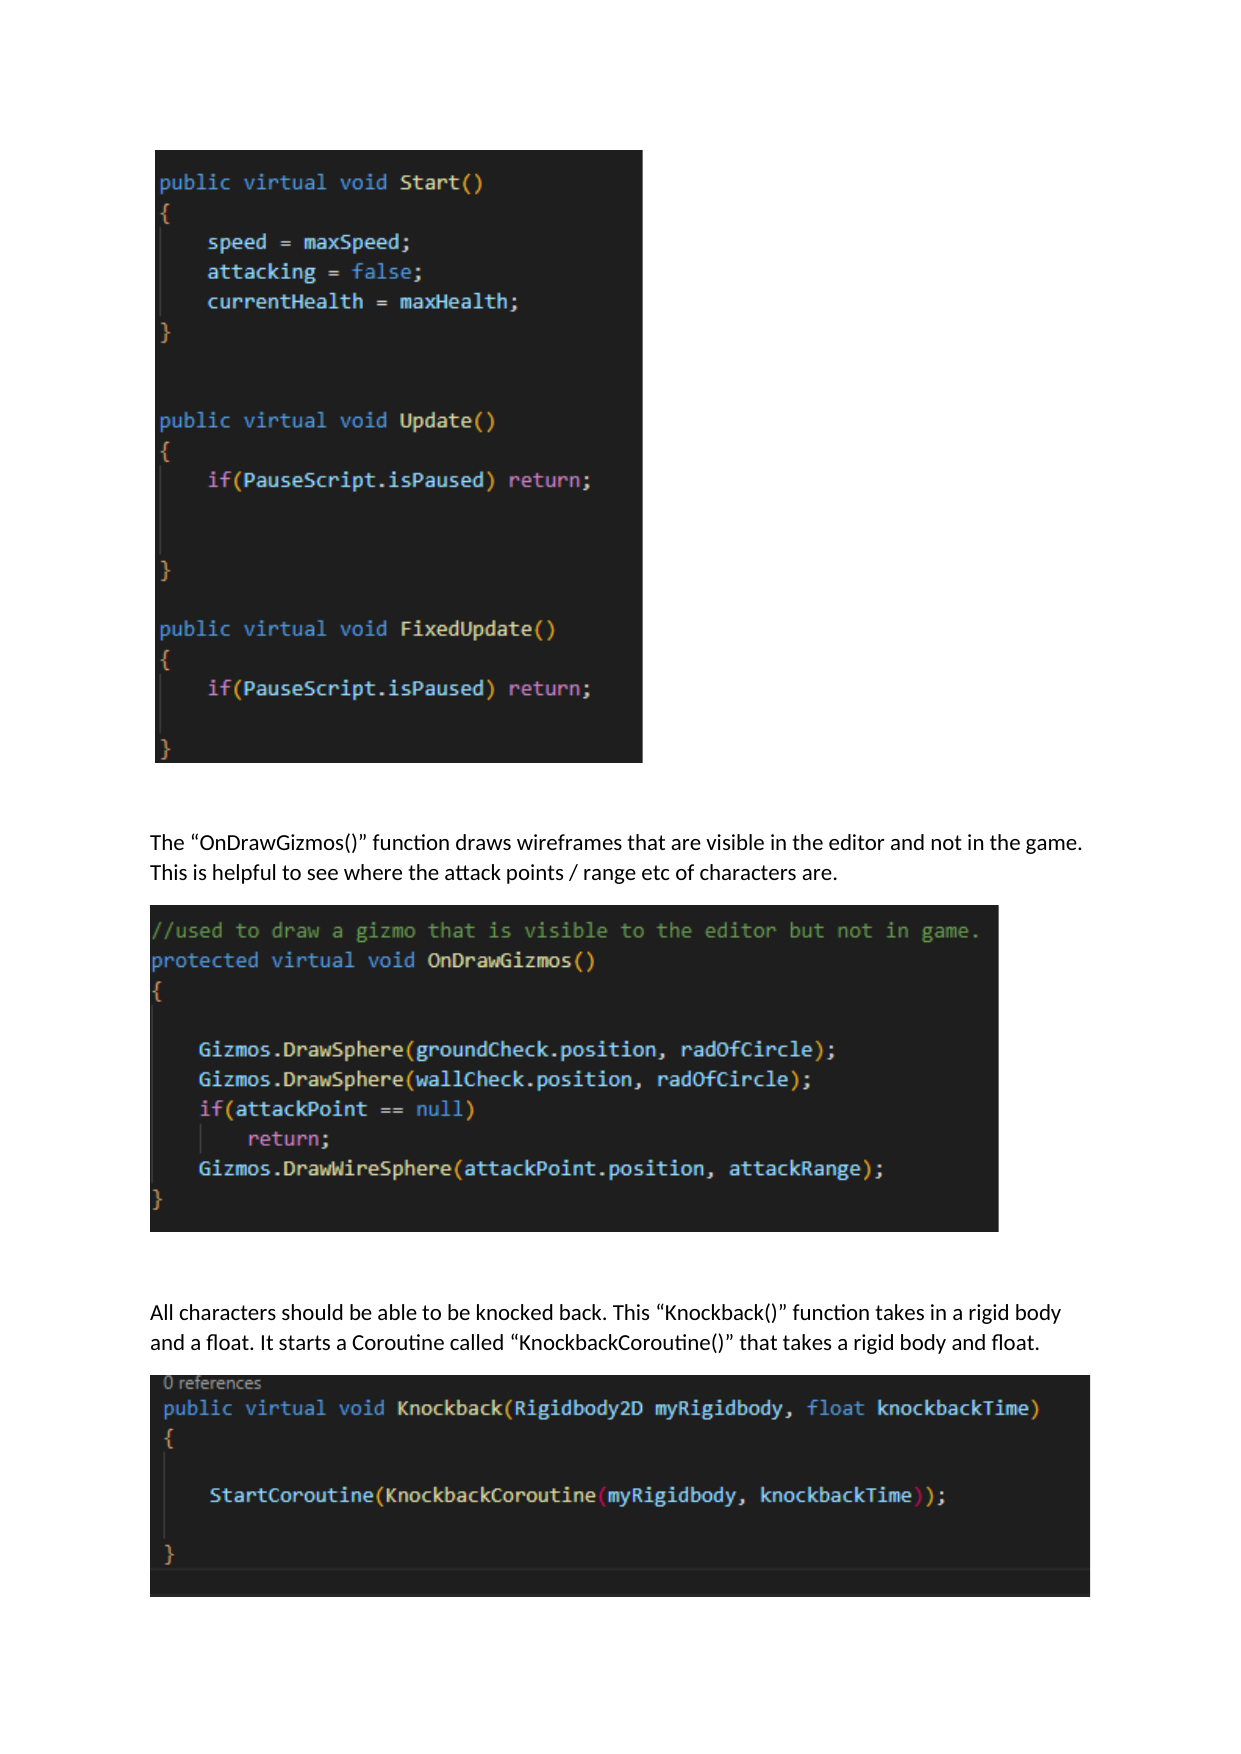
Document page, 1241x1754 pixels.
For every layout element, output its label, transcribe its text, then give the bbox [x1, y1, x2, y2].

text All characters should be able to be knocked back. This “Knockback()” function takes in a rigid body and a float. It starts a Coroutine called “KnockbackCoroutine()” that takes a rigid body and float. [150, 1298, 1090, 1356]
picture [150, 905, 999, 1232]
text The “OnDrawGizmos()” function draws wireframes that are visible in the editor and not in the game. This is helpful to see where the attack points / range etc of characters are. [150, 828, 1090, 887]
picture [150, 1375, 1091, 1597]
picture [155, 150, 643, 763]
